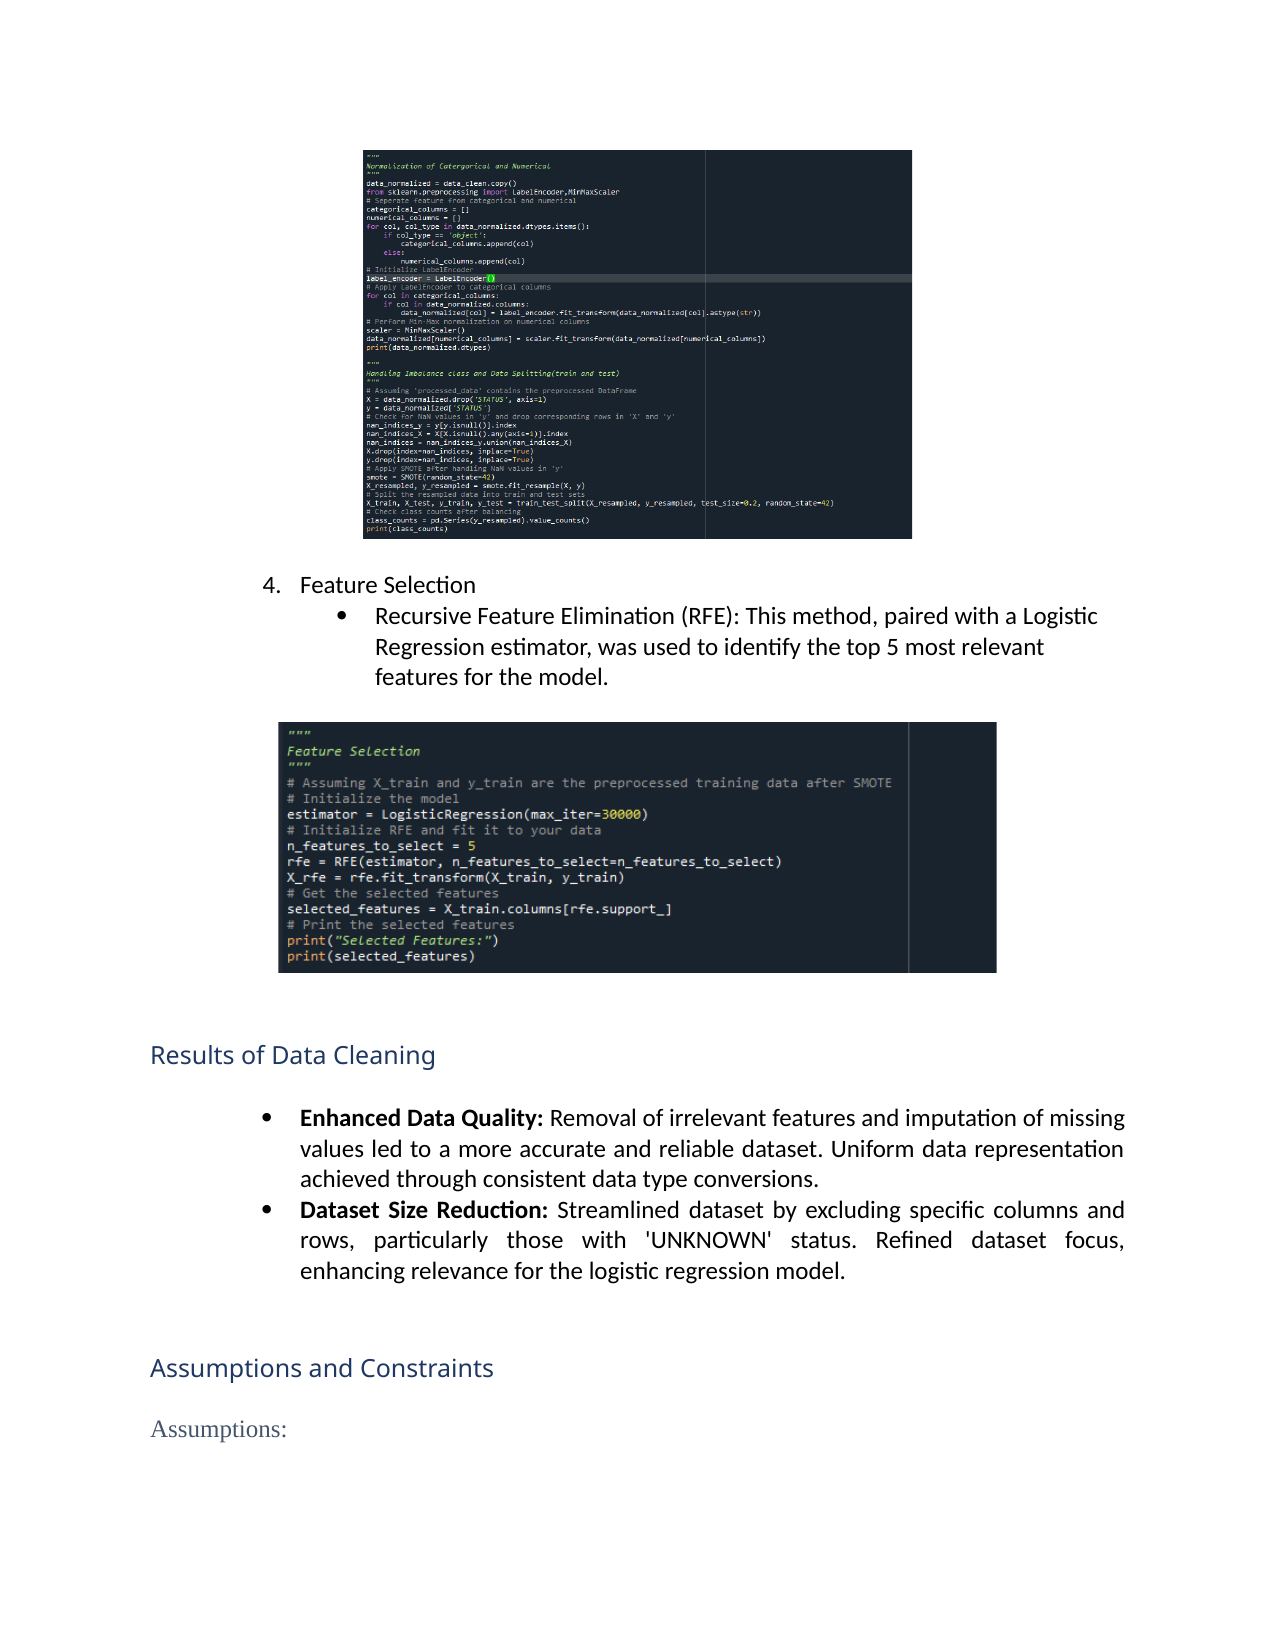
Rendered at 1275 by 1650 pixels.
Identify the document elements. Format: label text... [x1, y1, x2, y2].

picture [278, 722, 997, 973]
list Feature Selection [262, 569, 1125, 600]
list Dataset Size Reduction: Streamlined dataset by excluding specific columns and rows, particularly those with 'UNKNOWN' status. Refined dataset focus, enhancing relevance for the logistic regression model. [262, 1194, 1125, 1285]
list Enhanced Data Quality: Removal of irrelevant features and imputation of missing values led to a more accurate and reliable dataset. Uniform data representation achieved through consistent data type conversions. [262, 1102, 1125, 1194]
picture [363, 150, 913, 539]
subtitle Assumptions: [150, 1414, 1125, 1443]
list Recursive Feature Elimination (RFE): This method, paired with a Logistic Regression estimator, was used to identify the top 5 most relevant features for the model. [337, 600, 1125, 692]
subtitle Results of Data Cleaning [150, 1038, 1125, 1072]
subtitle Assumptions and Constraints [150, 1351, 1125, 1385]
